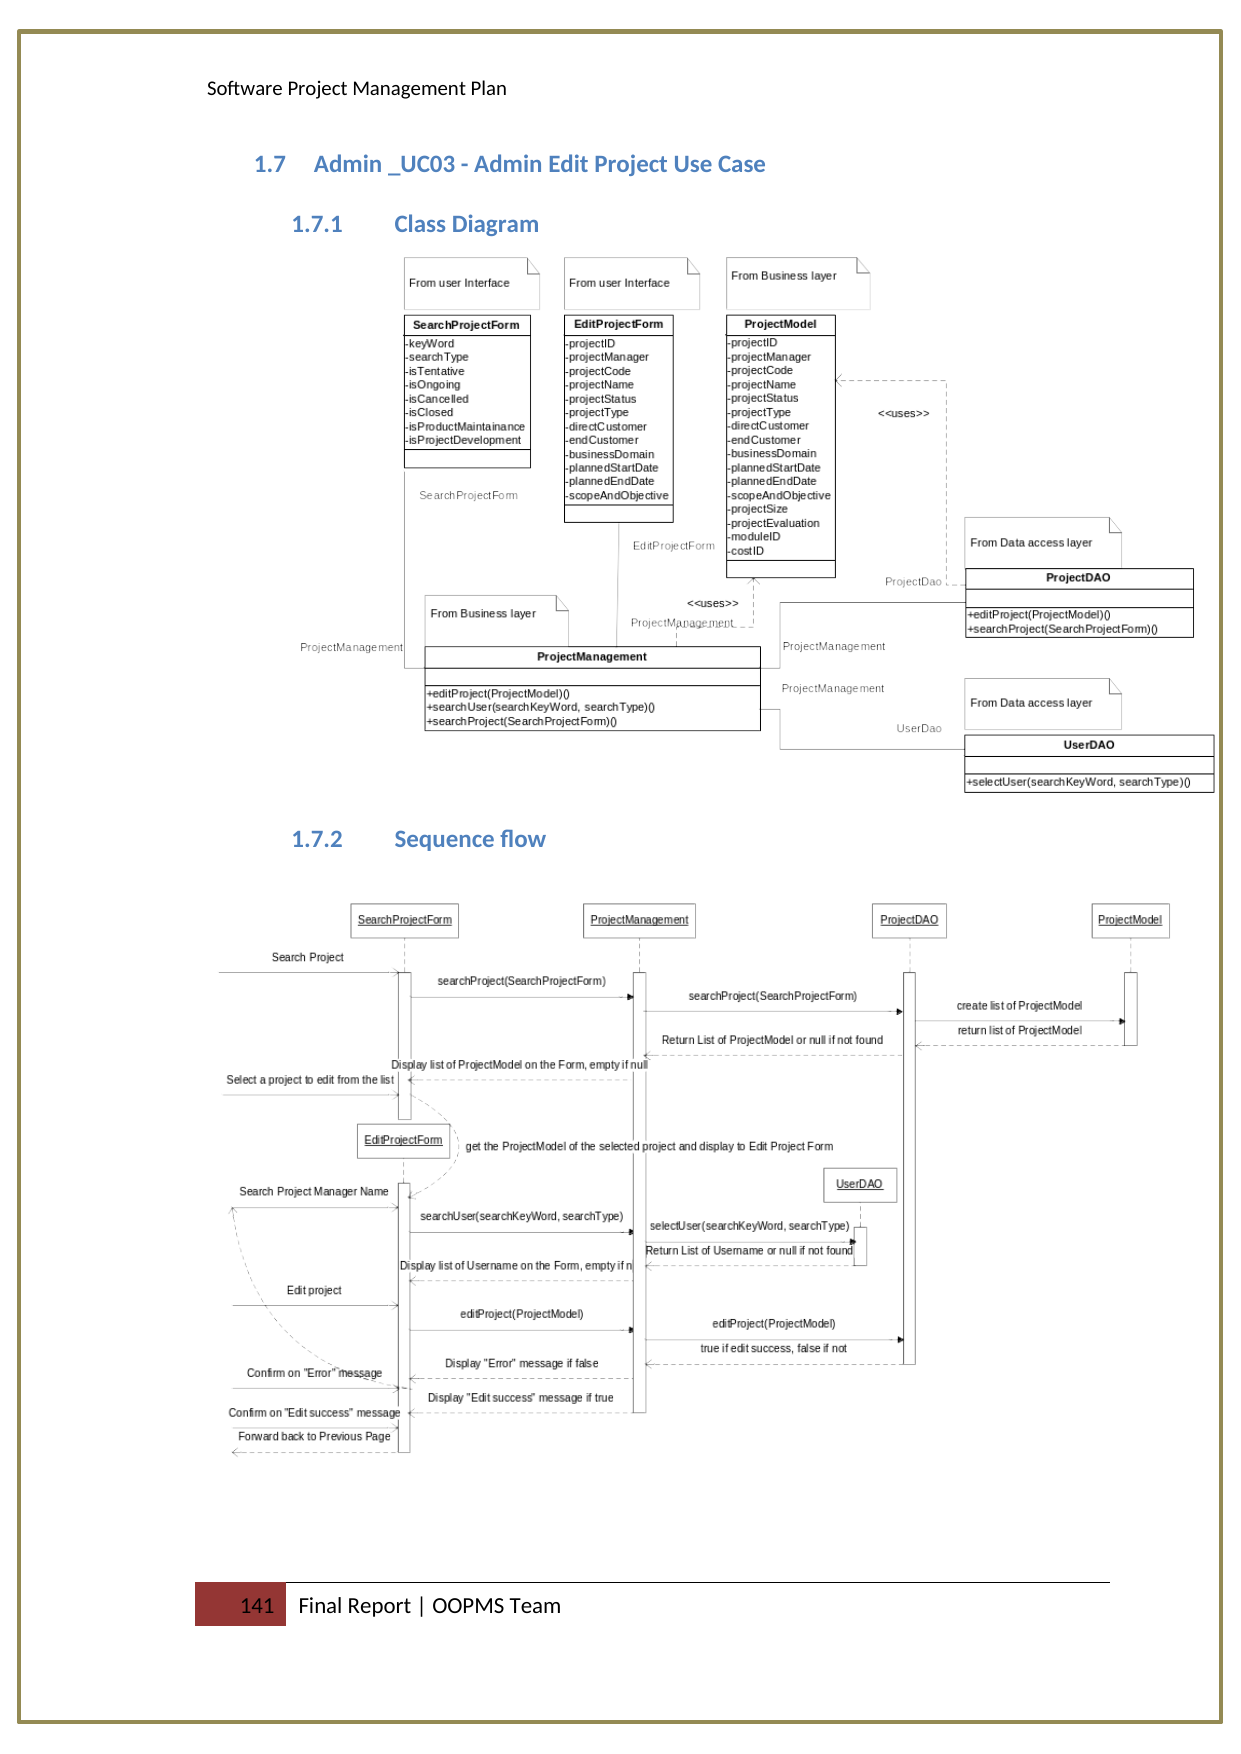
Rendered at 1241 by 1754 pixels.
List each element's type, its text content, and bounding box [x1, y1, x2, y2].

subtitle Admin _UC03 - Admin Edit Project Use Case [254, 148, 1122, 178]
subtitle Sequence flow [291, 823, 1122, 854]
subtitle Class Diagram [291, 208, 1122, 238]
